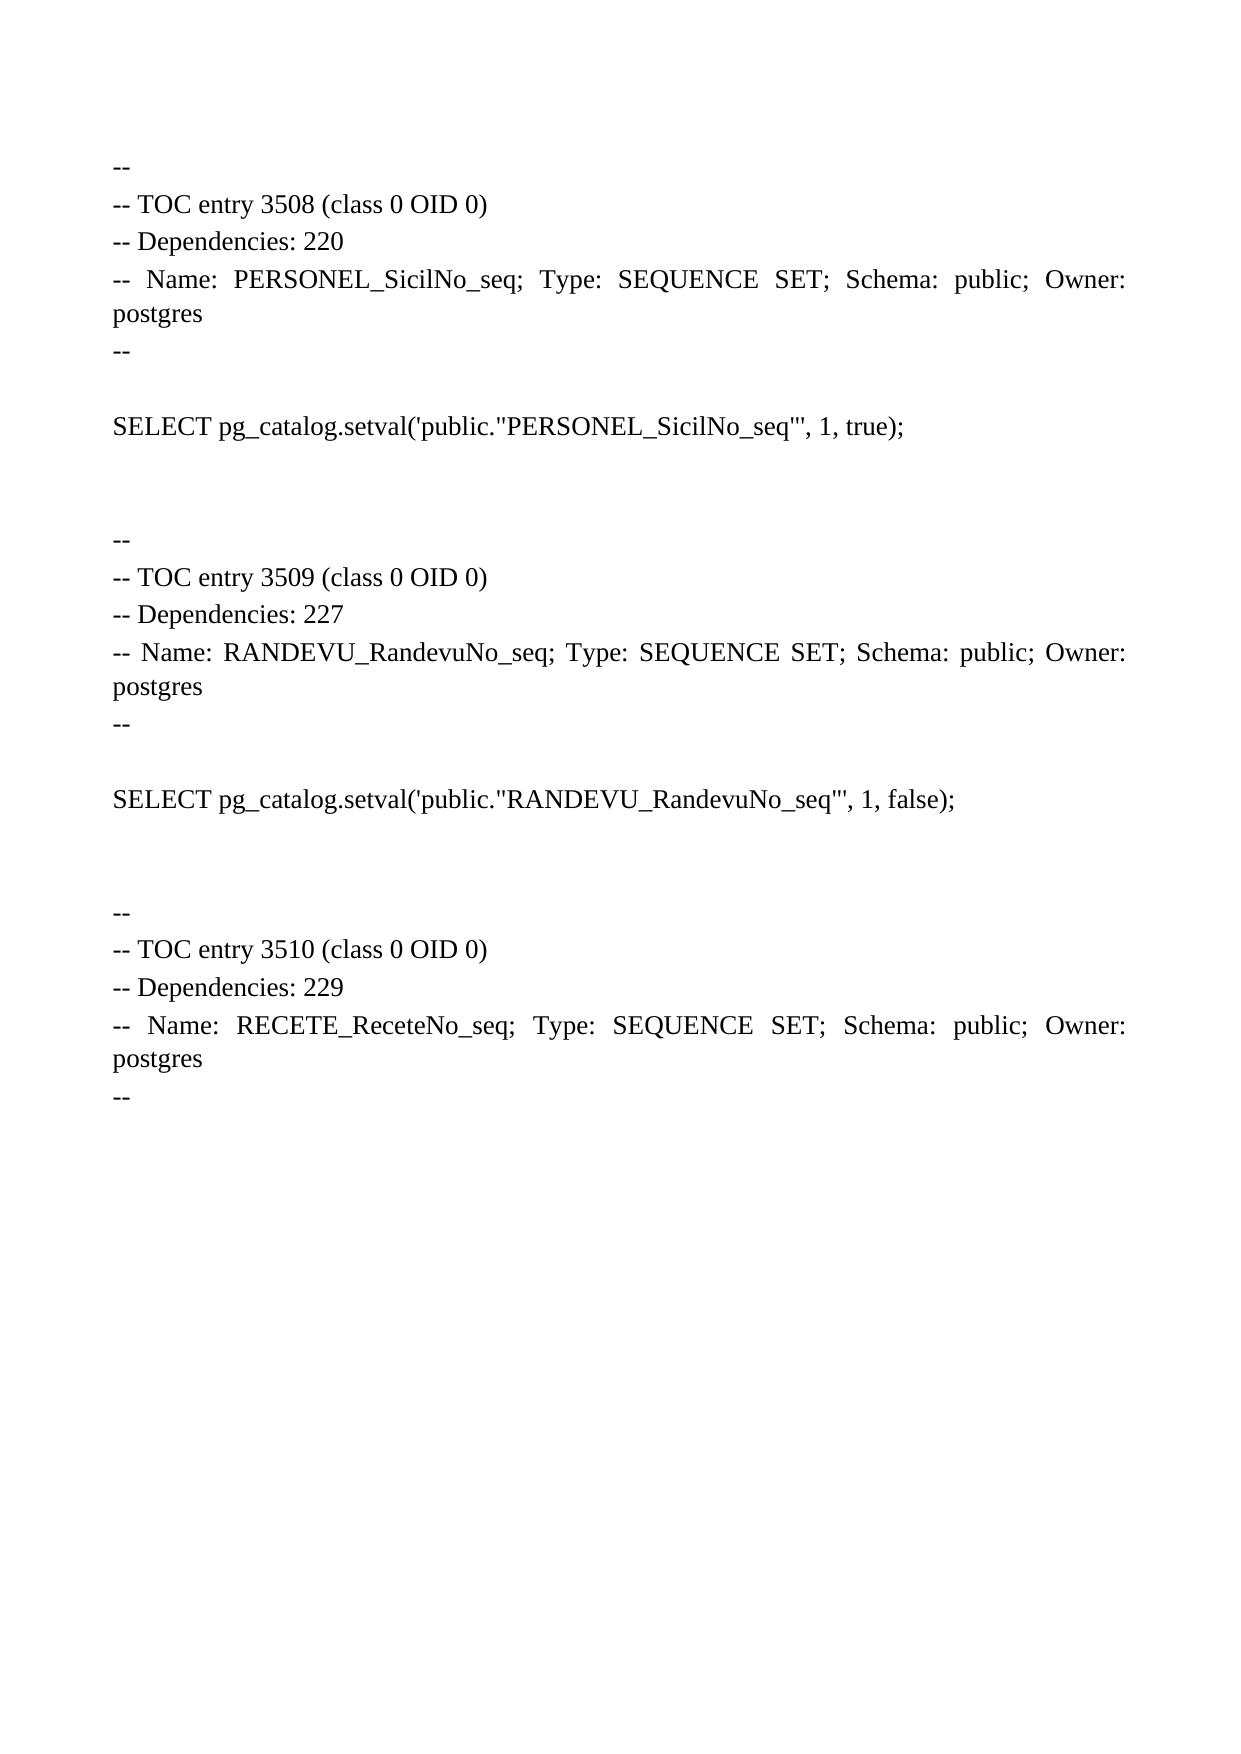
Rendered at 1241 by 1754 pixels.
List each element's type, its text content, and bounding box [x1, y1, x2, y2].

text -- Dependencies: 229 [112, 971, 1128, 1002]
text SELECT pg_catalog.setval('public."RANDEVU_RandevuNo_seq"', 1, false); [112, 783, 1128, 814]
text -- Name: PERSONEL_SicilNo_seq; Type: SEQUENCE SET; Schema: public; Owner: postgres [112, 263, 1128, 328]
text -- [112, 1080, 1128, 1111]
text -- TOC entry 3509 (class 0 OID 0) [112, 561, 1128, 592]
text -- Name: RANDEVU_RandevuNo_seq; Type: SEQUENCE SET; Schema: public; Owner: postgres [112, 636, 1128, 701]
text -- Dependencies: 220 [112, 225, 1128, 257]
text -- TOC entry 3510 (class 0 OID 0) [112, 933, 1128, 965]
text -- Name: RECETE_ReceteNo_seq; Type: SEQUENCE SET; Schema: public; Owner: postgres [112, 1009, 1128, 1074]
text -- [112, 707, 1128, 738]
text -- Dependencies: 227 [112, 598, 1128, 629]
text SELECT pg_catalog.setval('public."PERSONEL_SicilNo_seq"', 1, true); [112, 410, 1128, 441]
text -- [112, 334, 1128, 366]
text -- [112, 896, 1128, 927]
text -- [112, 150, 1128, 181]
text -- TOC entry 3508 (class 0 OID 0) [112, 188, 1128, 219]
text -- [112, 523, 1128, 554]
